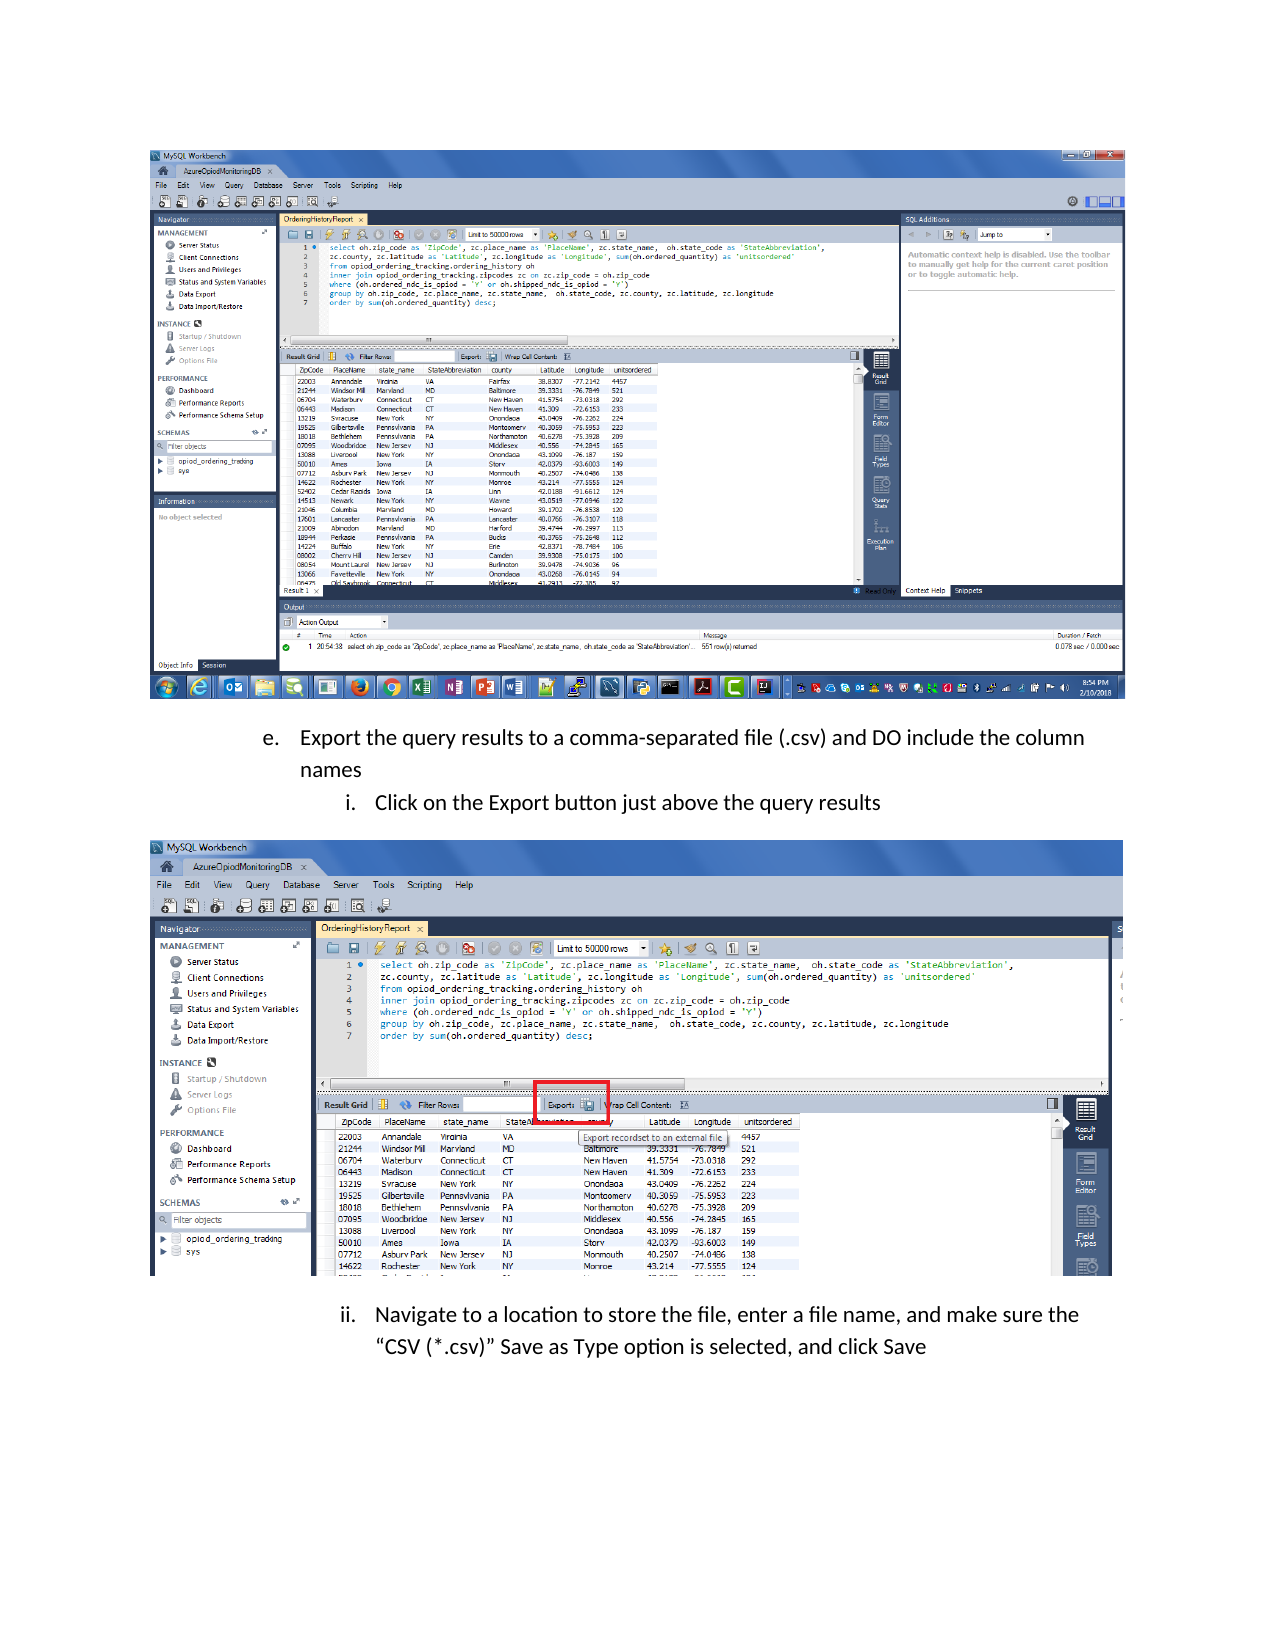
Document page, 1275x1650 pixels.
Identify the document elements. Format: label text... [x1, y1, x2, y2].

picture [150, 150, 1125, 699]
list Click on the Export button just above the query results [356, 788, 1125, 816]
list Navigate to a location to store the file, enter a file name, and make sure the “CSV (*.csv)” Save as Type option is selected, and click Save [356, 1300, 1125, 1360]
list Export the query results to a comma-separated file (.csv) and DO include the column names [262, 723, 1125, 784]
picture [150, 840, 1123, 1276]
